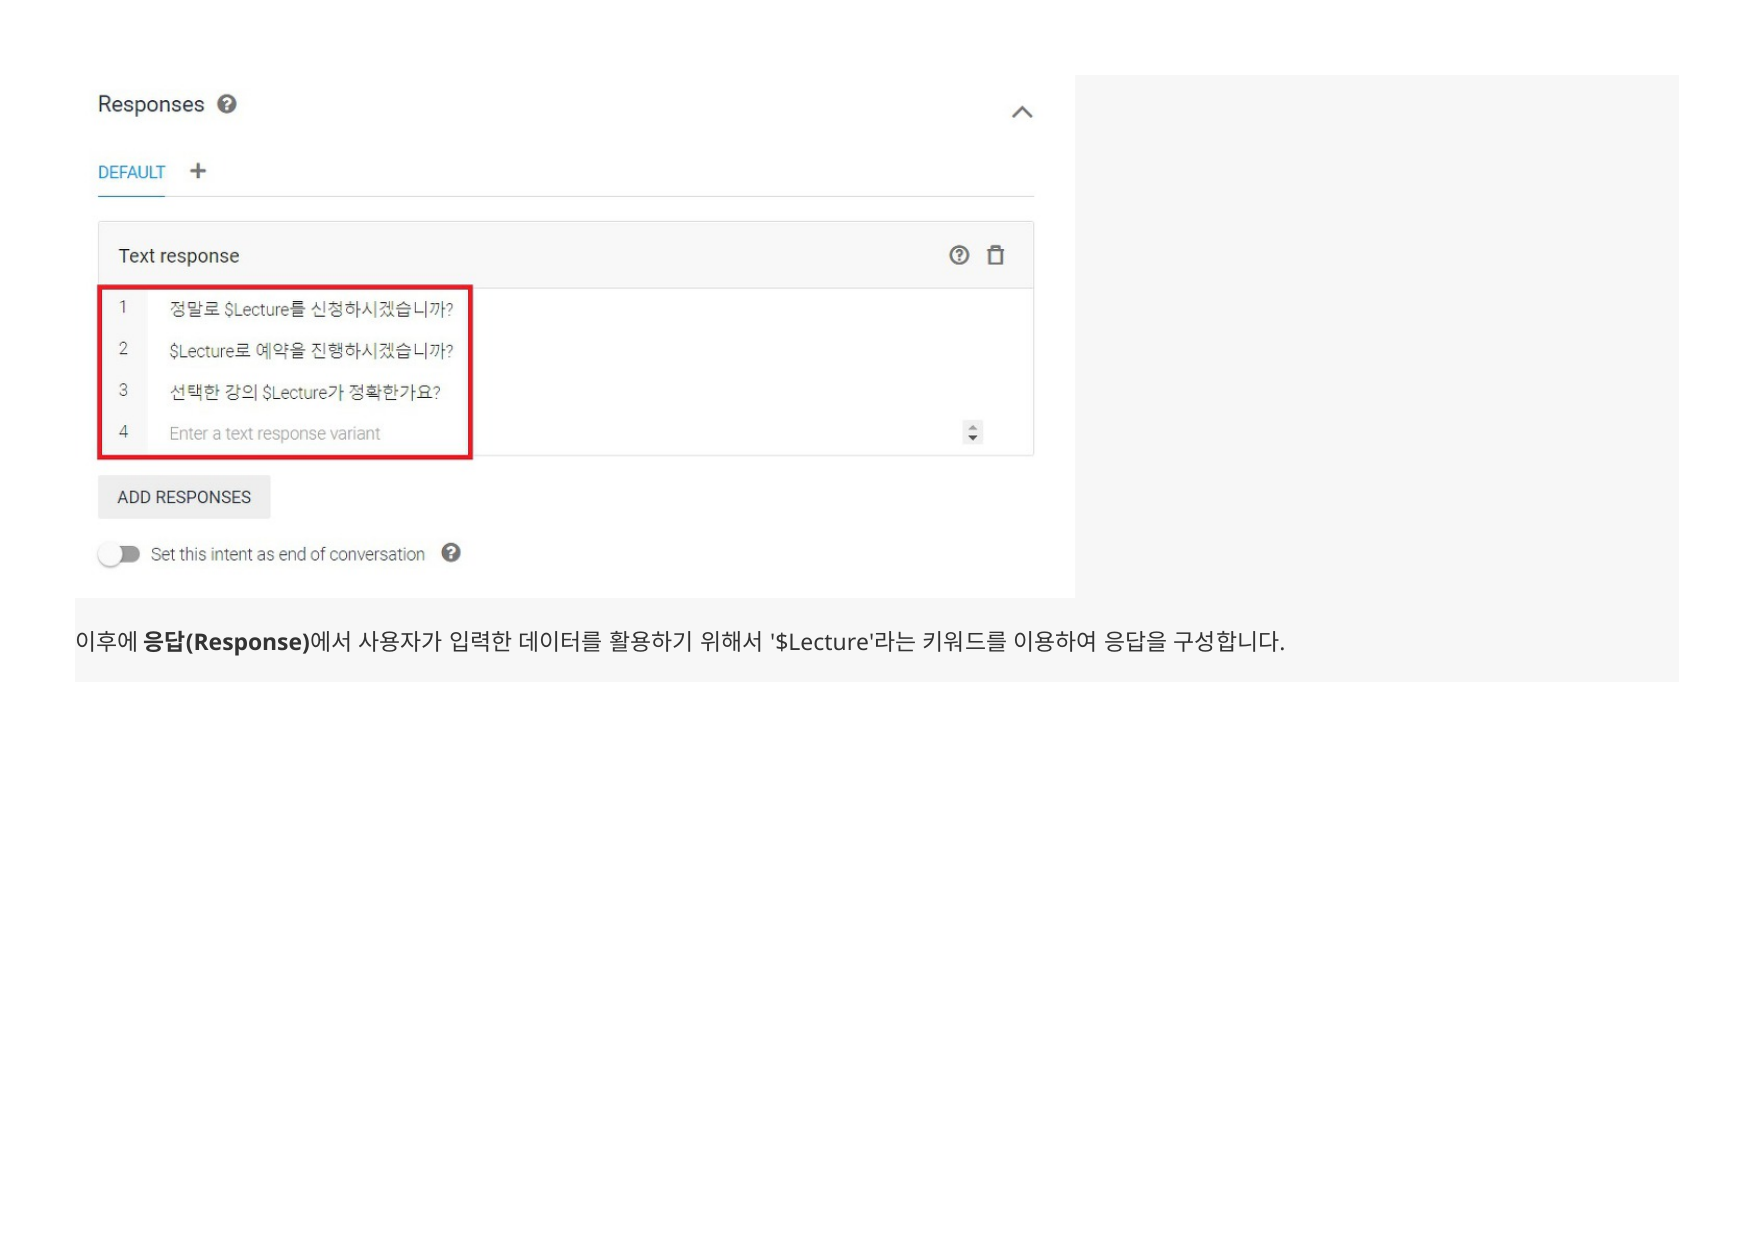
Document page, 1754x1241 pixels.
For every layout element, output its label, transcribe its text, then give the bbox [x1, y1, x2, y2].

picture [75, 75, 1075, 598]
text 이후에 응답(Response)에서 사용자가 입력한 데이터를 활용하기 위해서 '$Lecture'라는 키워드를 이용하여 응답을 구성합니다. [75, 623, 1679, 657]
